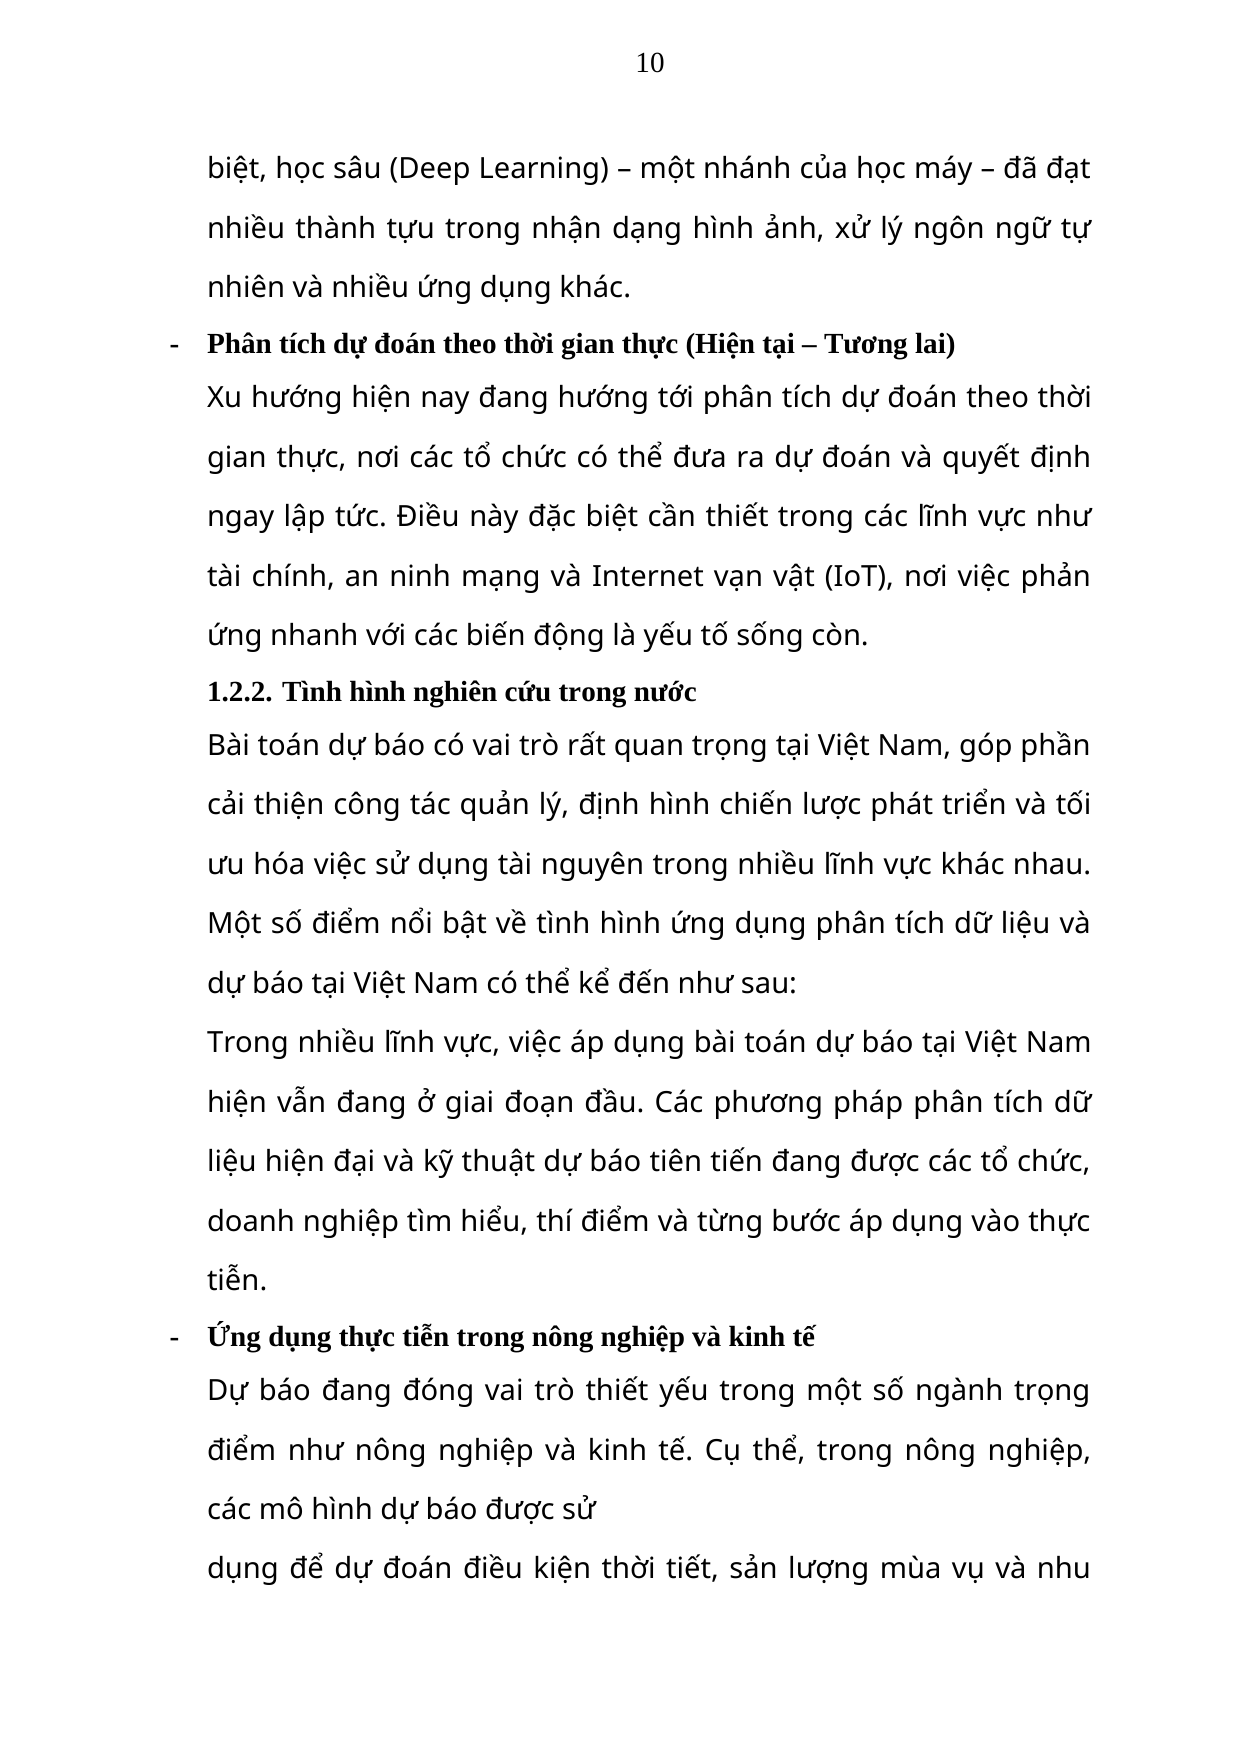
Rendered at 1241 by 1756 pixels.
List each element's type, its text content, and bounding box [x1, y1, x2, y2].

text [207, 148, 1092, 306]
list Ứng dụng thực tiễn trong nông nghiệp và kinh tế [169, 1319, 1092, 1352]
text Bài toán dự báo có vai trò rất quan trọng tại Việt Nam, góp phần cải thiện công tác quản lý, định hình chiến lược phát triển và tối ưu hóa việc sử dụng tài nguyên trong nhiều lĩnh vực khác nhau. Một số điểm nổi bật về tình hình ứng dụng phân tích dữ liệu và dự báo tại Việt Nam có thể kể đến như sau: [207, 724, 1092, 1002]
text Xu hướng hiện nay đang hướng tới phân tích dự đoán theo thời gian thực, nơi các tổ chức có thể đưa ra dự đoán và quyết định ngay lập tức. Điều này đặc biệt cần thiết trong các lĩnh vực như tài chính, an ninh mạng và Internet vạn vật (IoT), nơi việc phản ứng nhanh với các biến động là yếu tố sống còn. [207, 376, 1092, 654]
subtitle Tình hình nghiên cứu trong nước [207, 674, 1092, 707]
list Phân tích dự đoán theo thời gian thực (Hiện tại – Tương lai) [169, 326, 1092, 360]
text Dự báo đang đóng vai trò thiết yếu trong một số ngành trọng điểm như nông nghiệp và kinh tế. Cụ thể, trong nông nghiệp, các mô hình dự báo được sử [207, 1369, 1092, 1528]
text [207, 1548, 1092, 1587]
text Trong nhiều lĩnh vực, việc áp dụng bài toán dự báo tại Việt Nam hiện vẫn đang ở giai đoạn đầu. Các phương pháp phân tích dữ liệu hiện đại và kỹ thuật dự báo tiên tiến đang được các tổ chức, doanh nghiệp tìm hiểu, thí điểm và từng bước áp dụng vào thực tiễn. [207, 1022, 1092, 1299]
